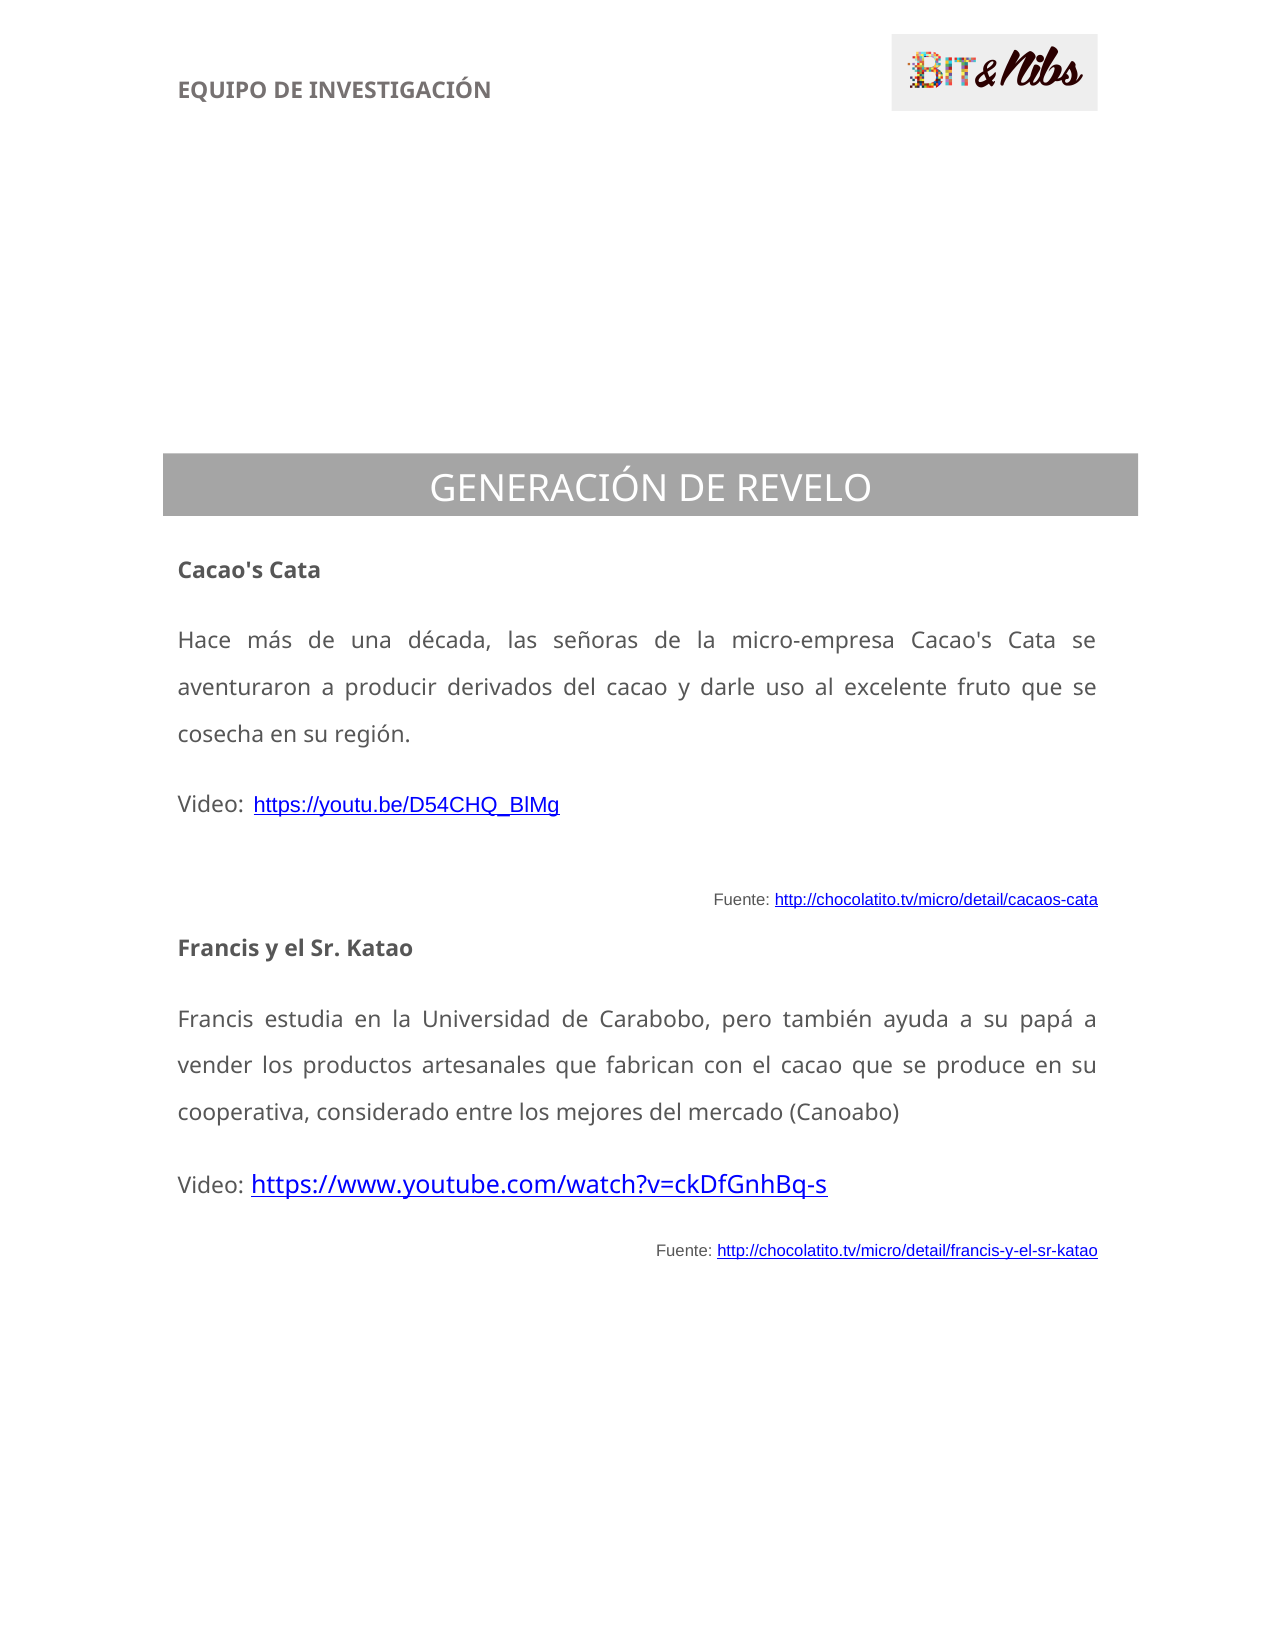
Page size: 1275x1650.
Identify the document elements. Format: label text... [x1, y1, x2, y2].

text Hace más de una década, las señoras de la micro-empresa Cacao's Cata se aventuraron a producir derivados del cacao y darle uso al excelente fruto que se cosecha en su región. [177, 624, 1098, 749]
text Fuente: http://chocolatito.tv/micro/detail/cacaos-cata [177, 864, 1098, 909]
text Video: https://www.youtube.com/watch?v=ckDfGnhBq-s [177, 1167, 1098, 1201]
text Video: https://youtu.be/D54CHQ_BlMg [177, 788, 1098, 819]
text Fuente: http://chocolatito.tv/micro/detail/francis-y-el-sr-katao [177, 1241, 1098, 1260]
subtitle Cacao's Cata [177, 554, 1098, 585]
picture [891, 34, 1098, 111]
subtitle Francis y el Sr. Katao [177, 932, 1098, 963]
text Francis estudia en la Universidad de Carabobo, pero también ayuda a su papá a vender los productos artesanales que fabrican con el cacao que se produce en su cooperativa, considerado entre los mejores del mercado (Canoabo) [177, 1003, 1098, 1128]
